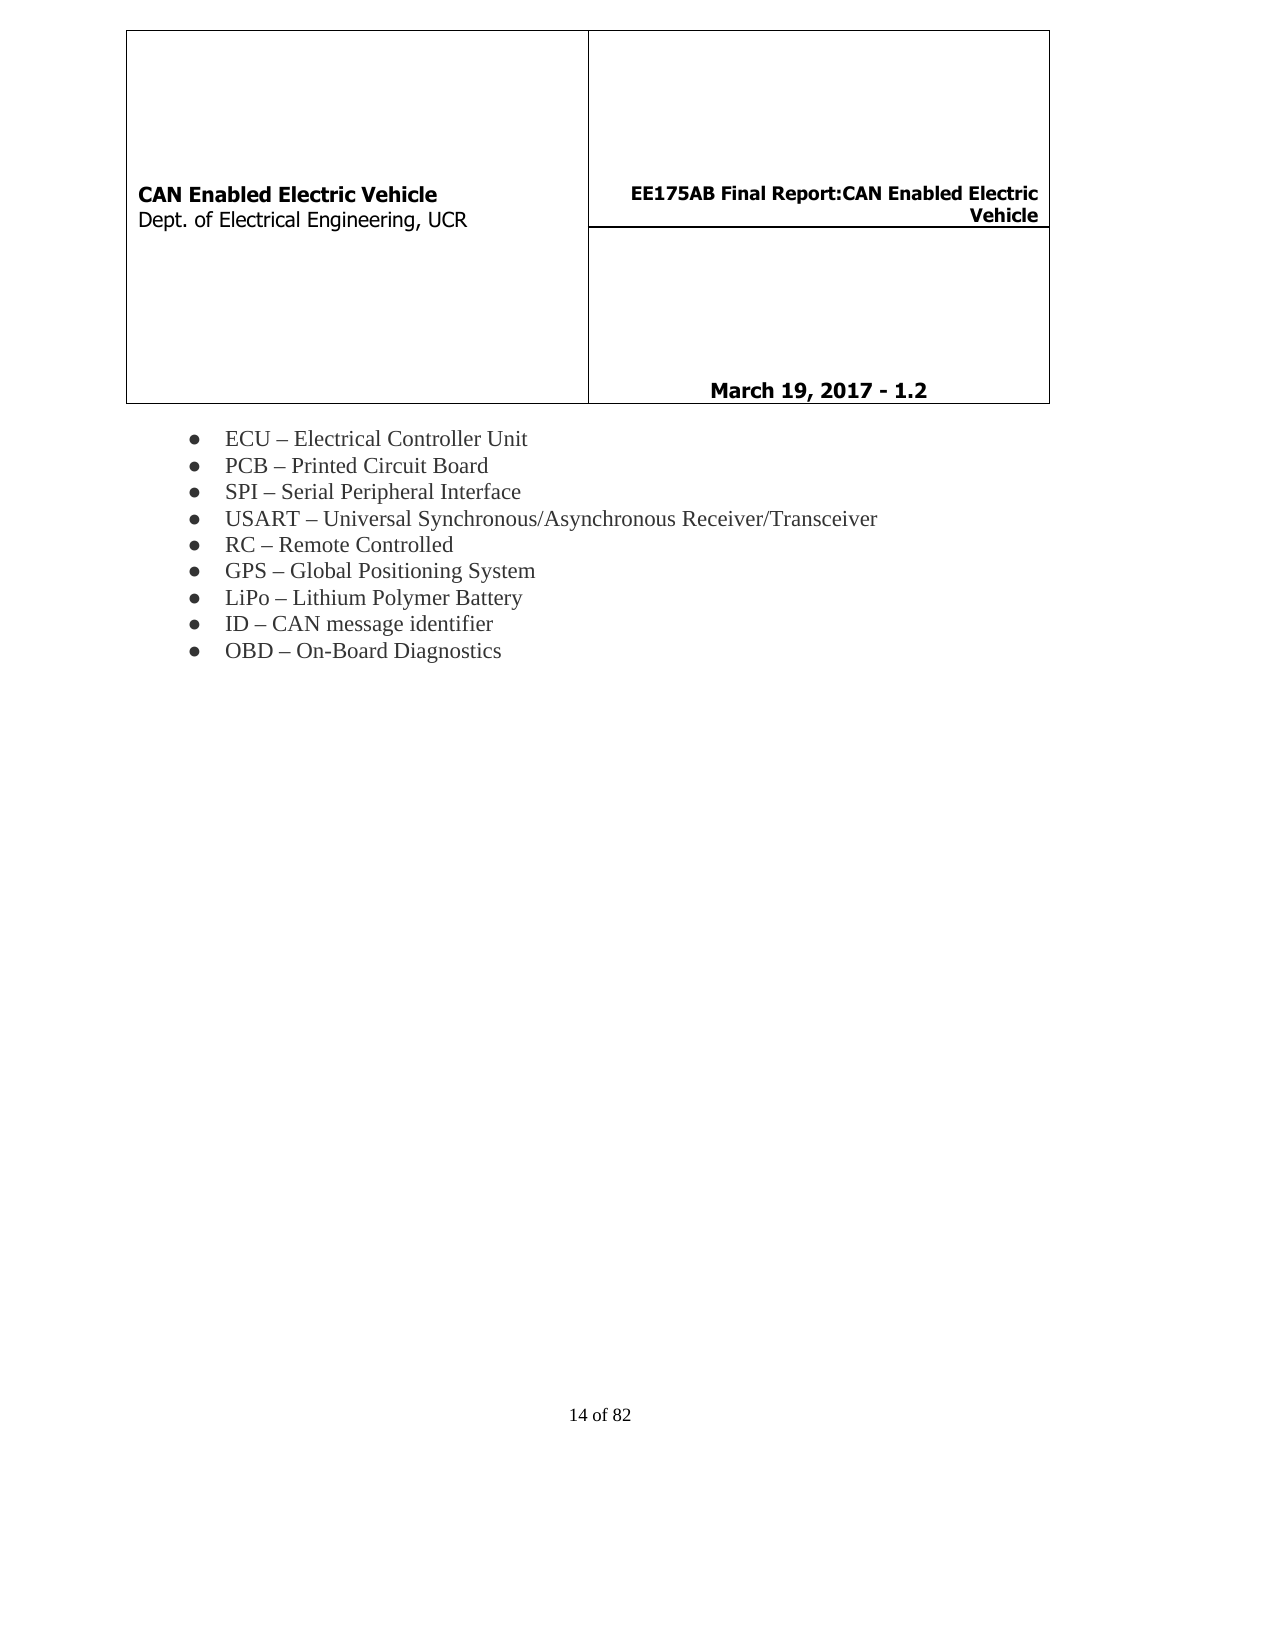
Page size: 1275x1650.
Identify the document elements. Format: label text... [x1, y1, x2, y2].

list SPI – Serial Peripheral Interface [187, 478, 1125, 504]
list ECU – Electrical Controller Unit [187, 425, 1125, 452]
list USART – Universal Synchronous/Asynchronous Receiver/Transceiver [187, 504, 1125, 531]
list RC – Remote Controlled [187, 531, 1125, 557]
list GPS – Global Positioning System [187, 557, 1125, 584]
list ID – CAN message identifier [187, 610, 1125, 637]
list OBD – On-Board Diagnostics [187, 637, 1125, 663]
list LiPo – Lithium Polymer Battery [187, 584, 1125, 610]
list PCB – Printed Circuit Board [187, 452, 1125, 478]
